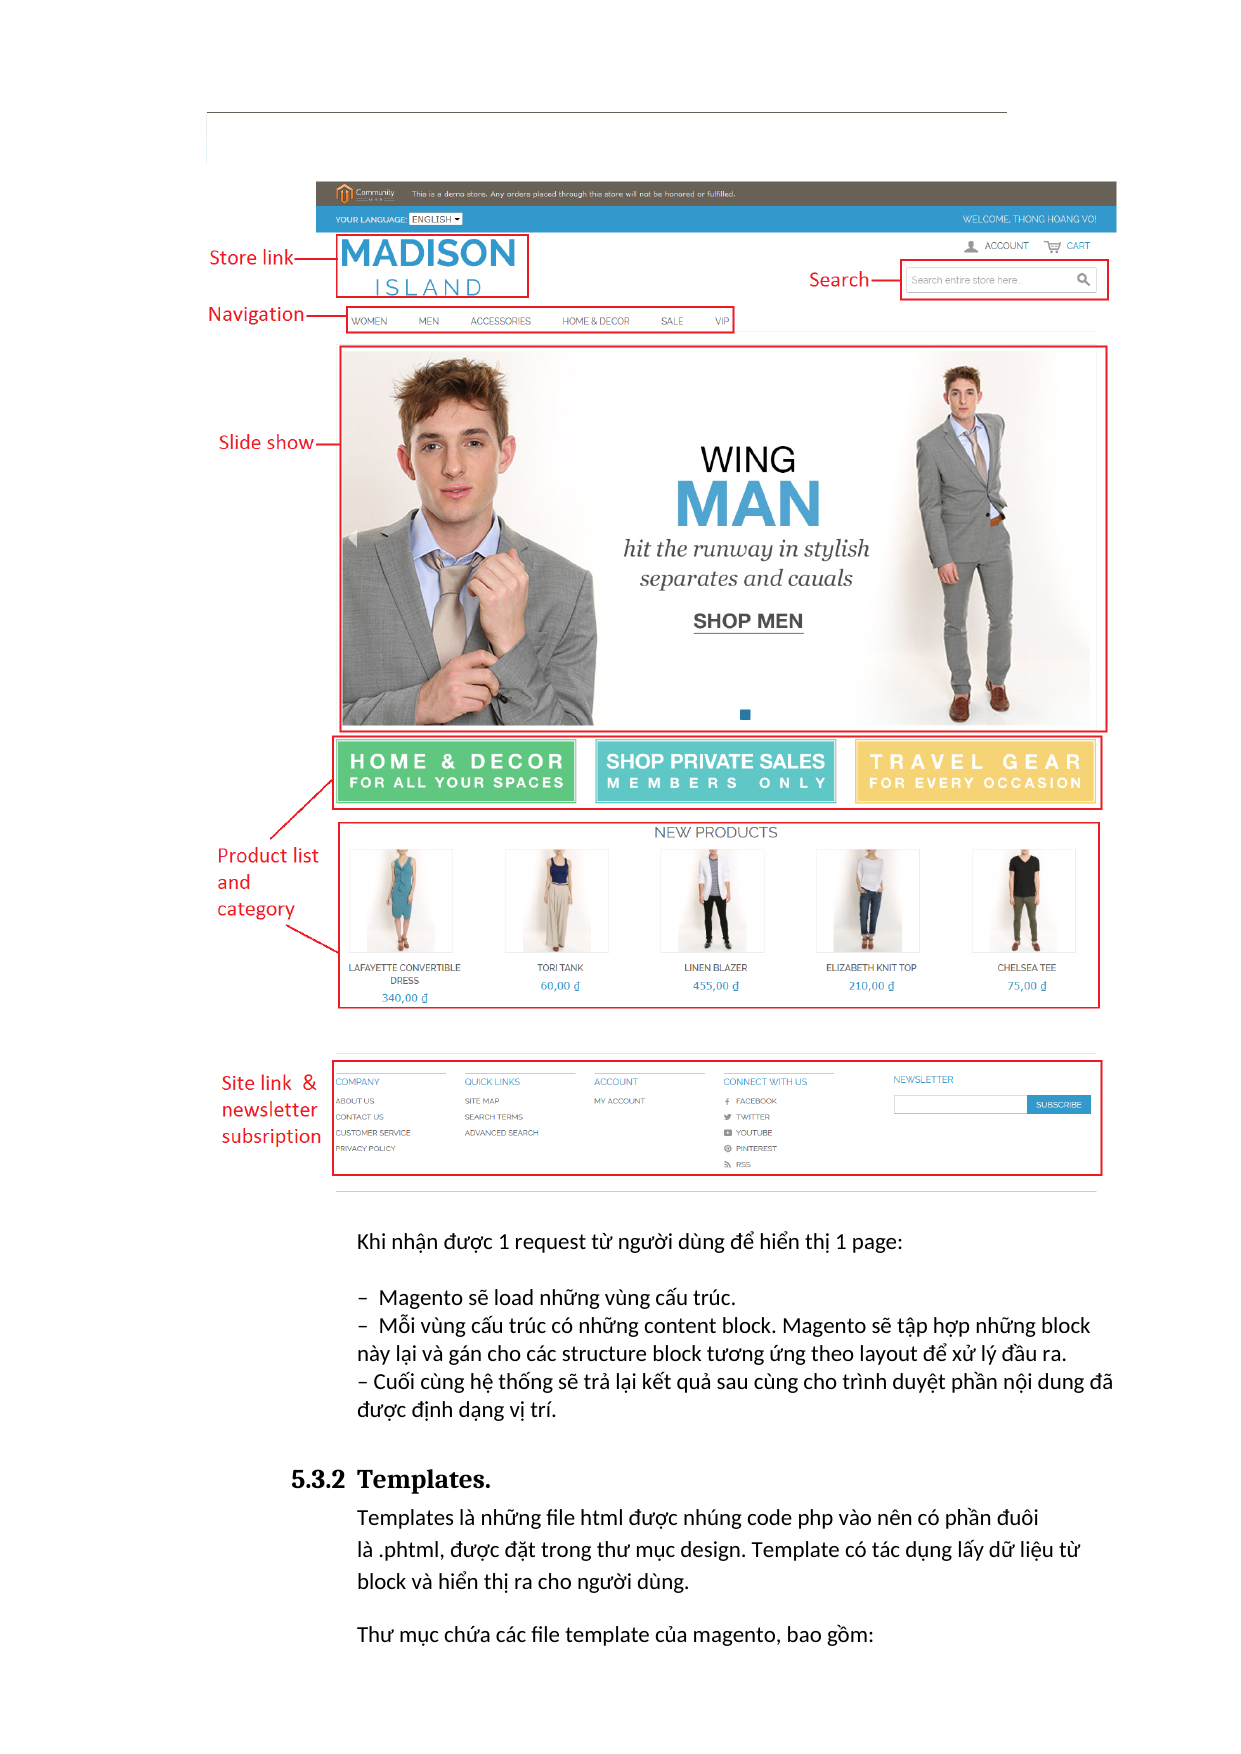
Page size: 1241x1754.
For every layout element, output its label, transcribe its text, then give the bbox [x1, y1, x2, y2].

text – Cuối cùng hệ thống sẽ trả lại kết quả sau cùng cho trình duyệt phần nội dung đã được định dạng vị trí. [357, 1367, 1122, 1423]
text Khi nhận được 1 request từ người dùng để hiển thị 1 page: [207, 1227, 1122, 1255]
text Thư mục chứa các file template của magento, bao gồm: [357, 1621, 1122, 1648]
text Templates là những file html được nhúng code php vào nên có phần đuôi là .phtml, được đặt trong thư mục design. Template có tác dụng lấy dữ liệu từ block và hiển thị ra cho người dùng. [357, 1503, 1122, 1596]
text – Mỗi vùng cấu trúc có những content block. Magento sẽ tập hợp những block này lại và gán cho các structure block tương ứng theo layout để xử lý đầu ra. [357, 1311, 1122, 1367]
picture [206, 112, 1123, 1199]
text – Magento sẽ load những vùng cấu trúc. [282, 1283, 1122, 1311]
subtitle Templates. [291, 1464, 1122, 1495]
